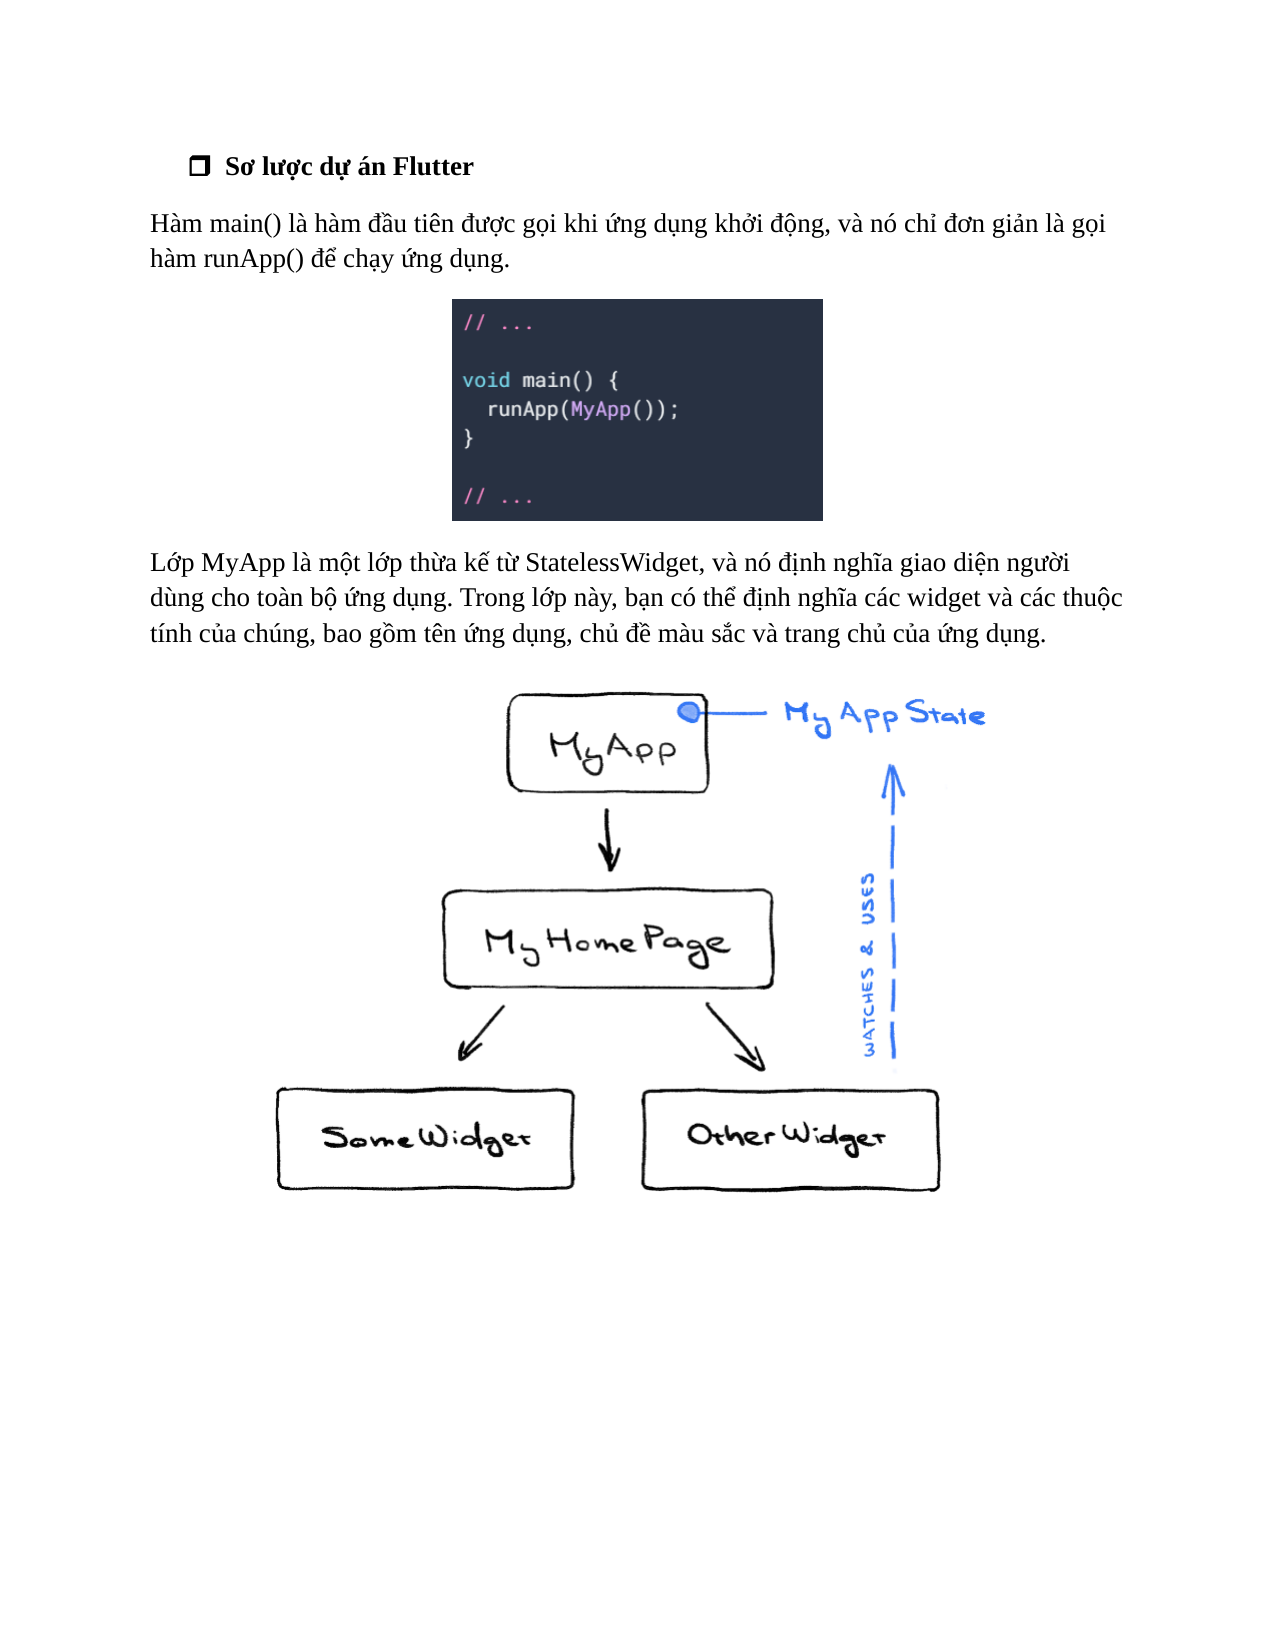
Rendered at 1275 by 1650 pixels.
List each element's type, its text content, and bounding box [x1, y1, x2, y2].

list Sơ lược dự án Flutter [187, 150, 1125, 181]
text Lớp MyApp là một lớp thừa kế từ StatelessWidget, và nó định nghĩa giao diện người dùng cho toàn bộ ứng dụng. Trong lớp này, bạn có thể định nghĩa các widget và các thuộc tính của chúng, bao gồm tên ứng dụng, chủ đề màu sắc và trang chủ của ứng dụng. [150, 546, 1125, 648]
picture [259, 673, 1016, 1206]
picture [452, 299, 823, 521]
text Hàm main() là hàm đầu tiên được gọi khi ứng dụng khởi động, và nó chỉ đơn giản là gọi hàm runApp() để chạy ứng dụng. [150, 207, 1125, 274]
